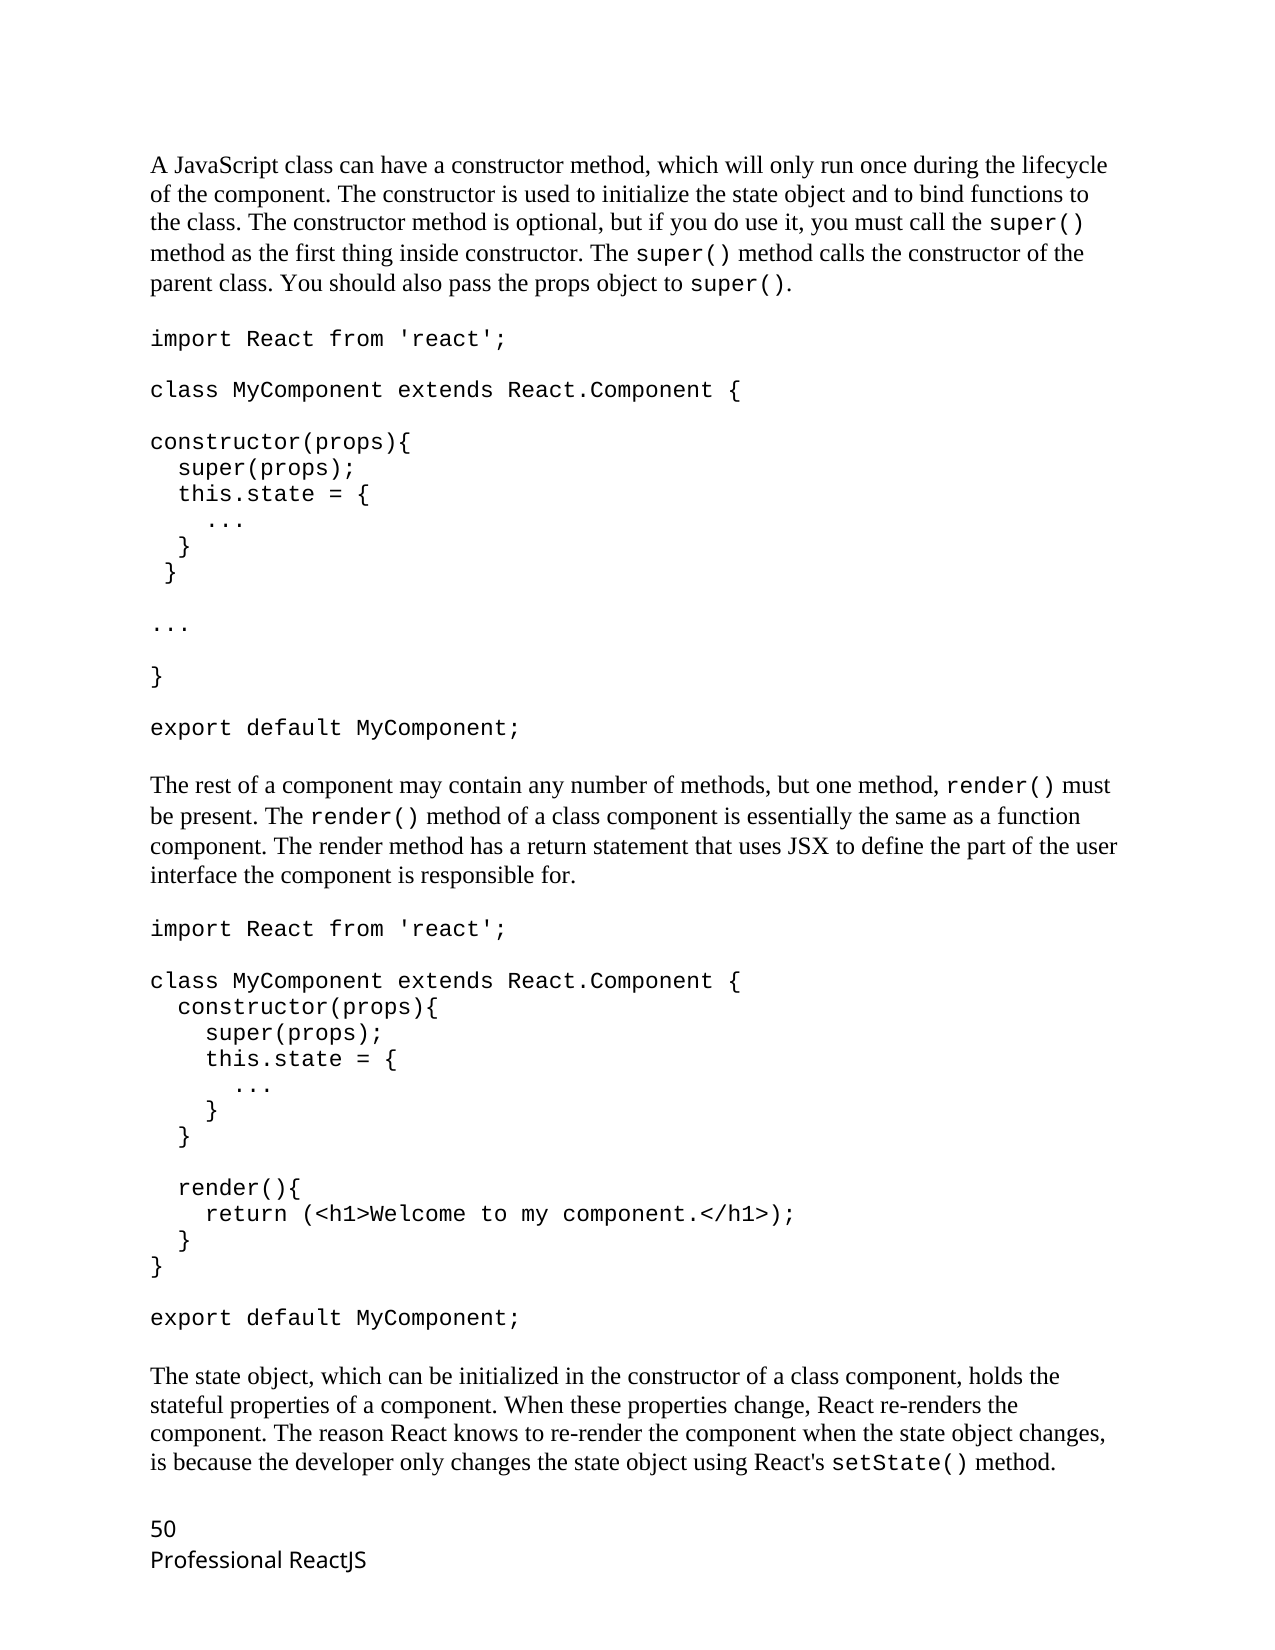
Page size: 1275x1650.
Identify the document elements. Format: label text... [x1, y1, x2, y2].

text } [150, 1099, 1125, 1125]
text ... [150, 612, 1125, 638]
text The state object, which can be initialized in the constructor of a class component, holds the stateful properties of a component. When these properties change, React re-renders the component. The reason React knows to re-render the component when the state object changes, is because the developer only changes the state object using React's setState() method. [150, 1361, 1125, 1477]
text class MyComponent extends React.Component { [150, 969, 1125, 995]
text return (<h1>Welcome to my component.</h1>); [150, 1203, 1125, 1228]
text A JavaScript class can have a constructor method, which will only run once during the lifecycle of the component. The constructor is used to initialize the state object and to bind functions to the class. The constructor method is optional, but if you do use it, you must call the super() method as the first thing inside constructor. The super() method calls the constructor of the parent class. You should also pass the props object to super(). [150, 150, 1125, 298]
text export default MyComponent; [150, 1306, 1125, 1332]
text this.state = { [150, 1047, 1125, 1073]
text render(){ [150, 1177, 1125, 1203]
text } [150, 1125, 1125, 1151]
text ... [150, 508, 1125, 534]
text this.state = { [150, 482, 1125, 508]
text constructor(props){ [150, 995, 1125, 1021]
text } [150, 560, 1125, 586]
text super(props); [150, 457, 1125, 482]
text import React from 'react'; [150, 327, 1125, 353]
text constructor(props){ [150, 431, 1125, 457]
text export default MyComponent; [150, 716, 1125, 742]
text import React from 'react'; [150, 917, 1125, 943]
text } [150, 664, 1125, 690]
text super(props); [150, 1021, 1125, 1047]
text The rest of a component may contain any number of methods, but one method, render() must be present. The render() method of a class component is essentially the same as a function component. The render method has a return statement that uses JSX to define the part of the user interface the component is responsible for. [150, 771, 1125, 888]
text } [150, 1228, 1125, 1254]
text class MyComponent extends React.Component { [150, 379, 1125, 405]
text } [150, 534, 1125, 560]
text } [150, 1254, 1125, 1280]
text ... [150, 1073, 1125, 1099]
